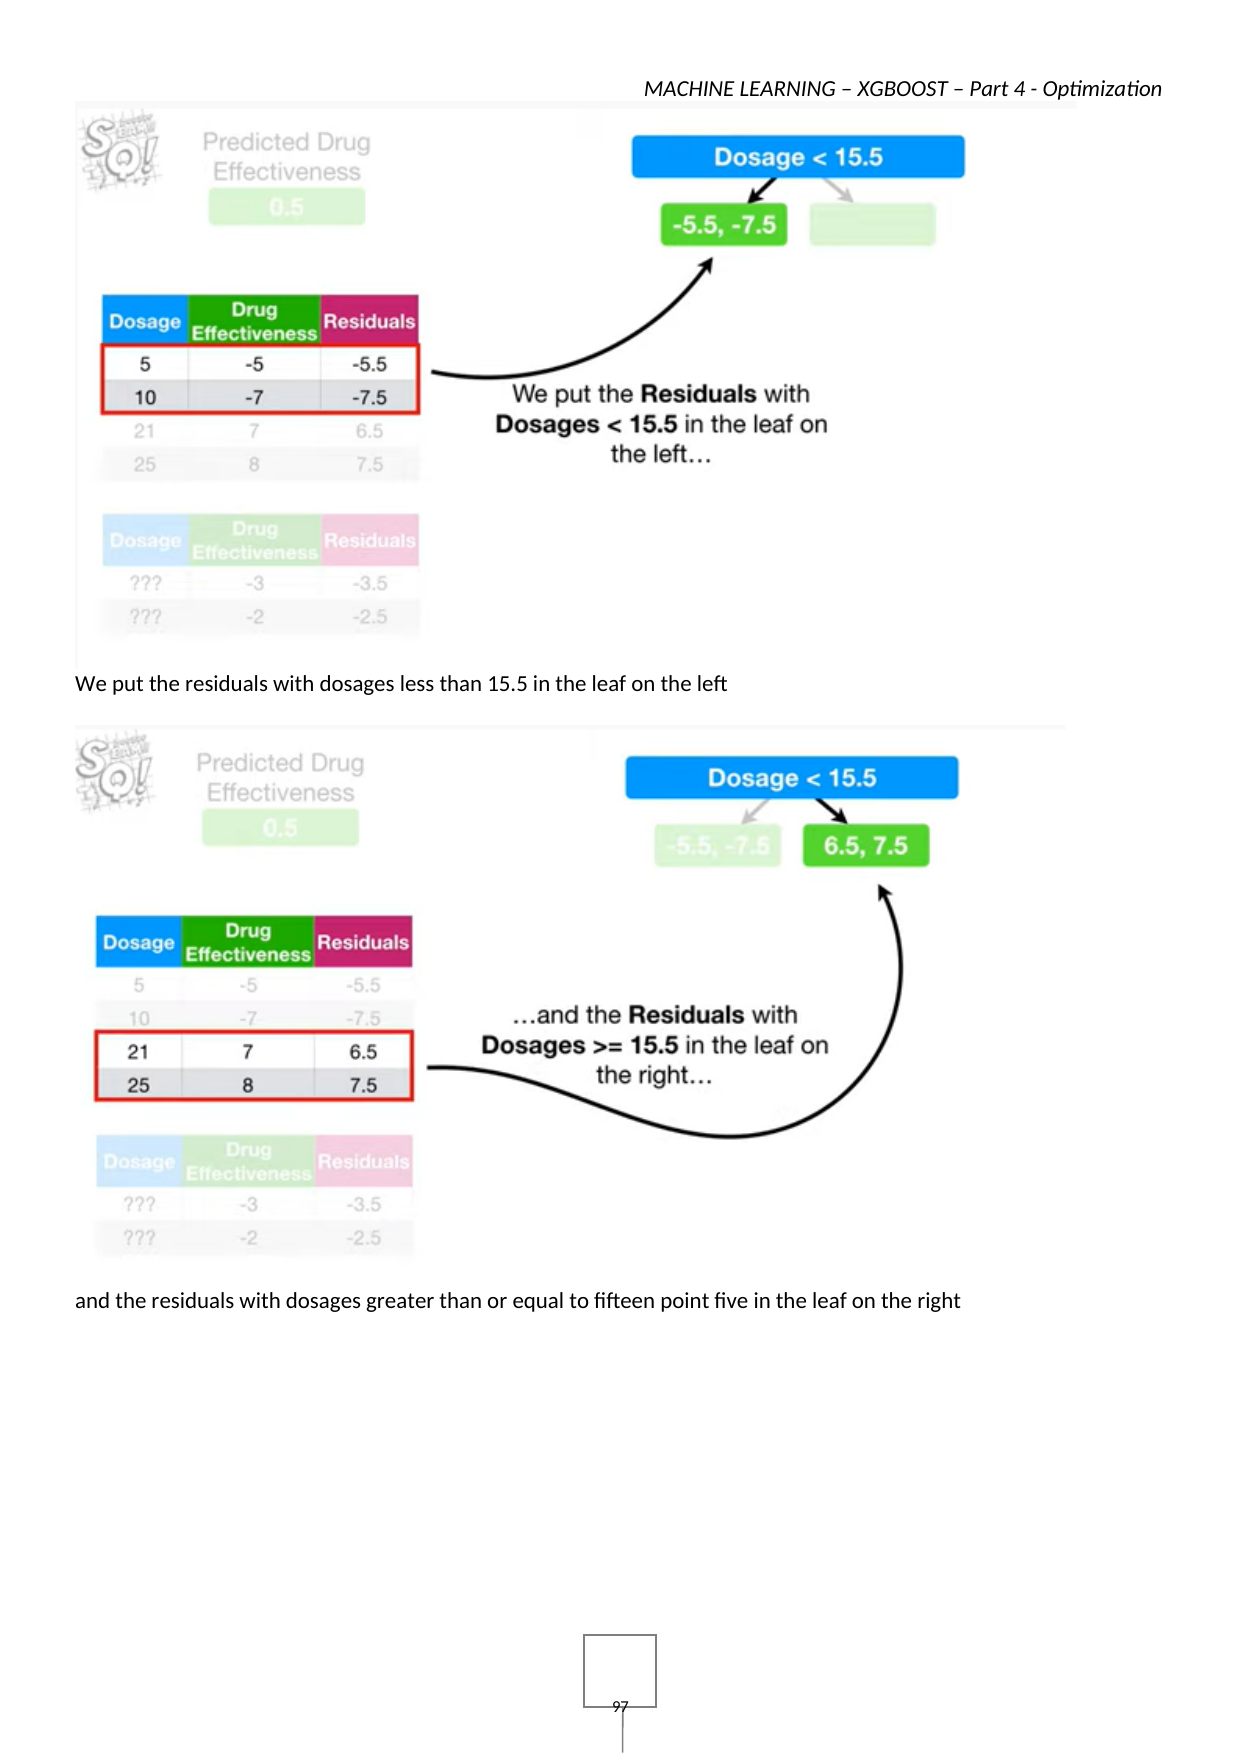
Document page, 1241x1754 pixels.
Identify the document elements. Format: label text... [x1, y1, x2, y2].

picture [75, 101, 1077, 669]
picture [75, 725, 1066, 1287]
text and the residuals with dosages greater than or equal to fifteen point five in the leaf on the right [75, 1286, 1165, 1314]
text We put the residuals with dosages less than 15.5 in the leaf on the left [75, 669, 1165, 697]
